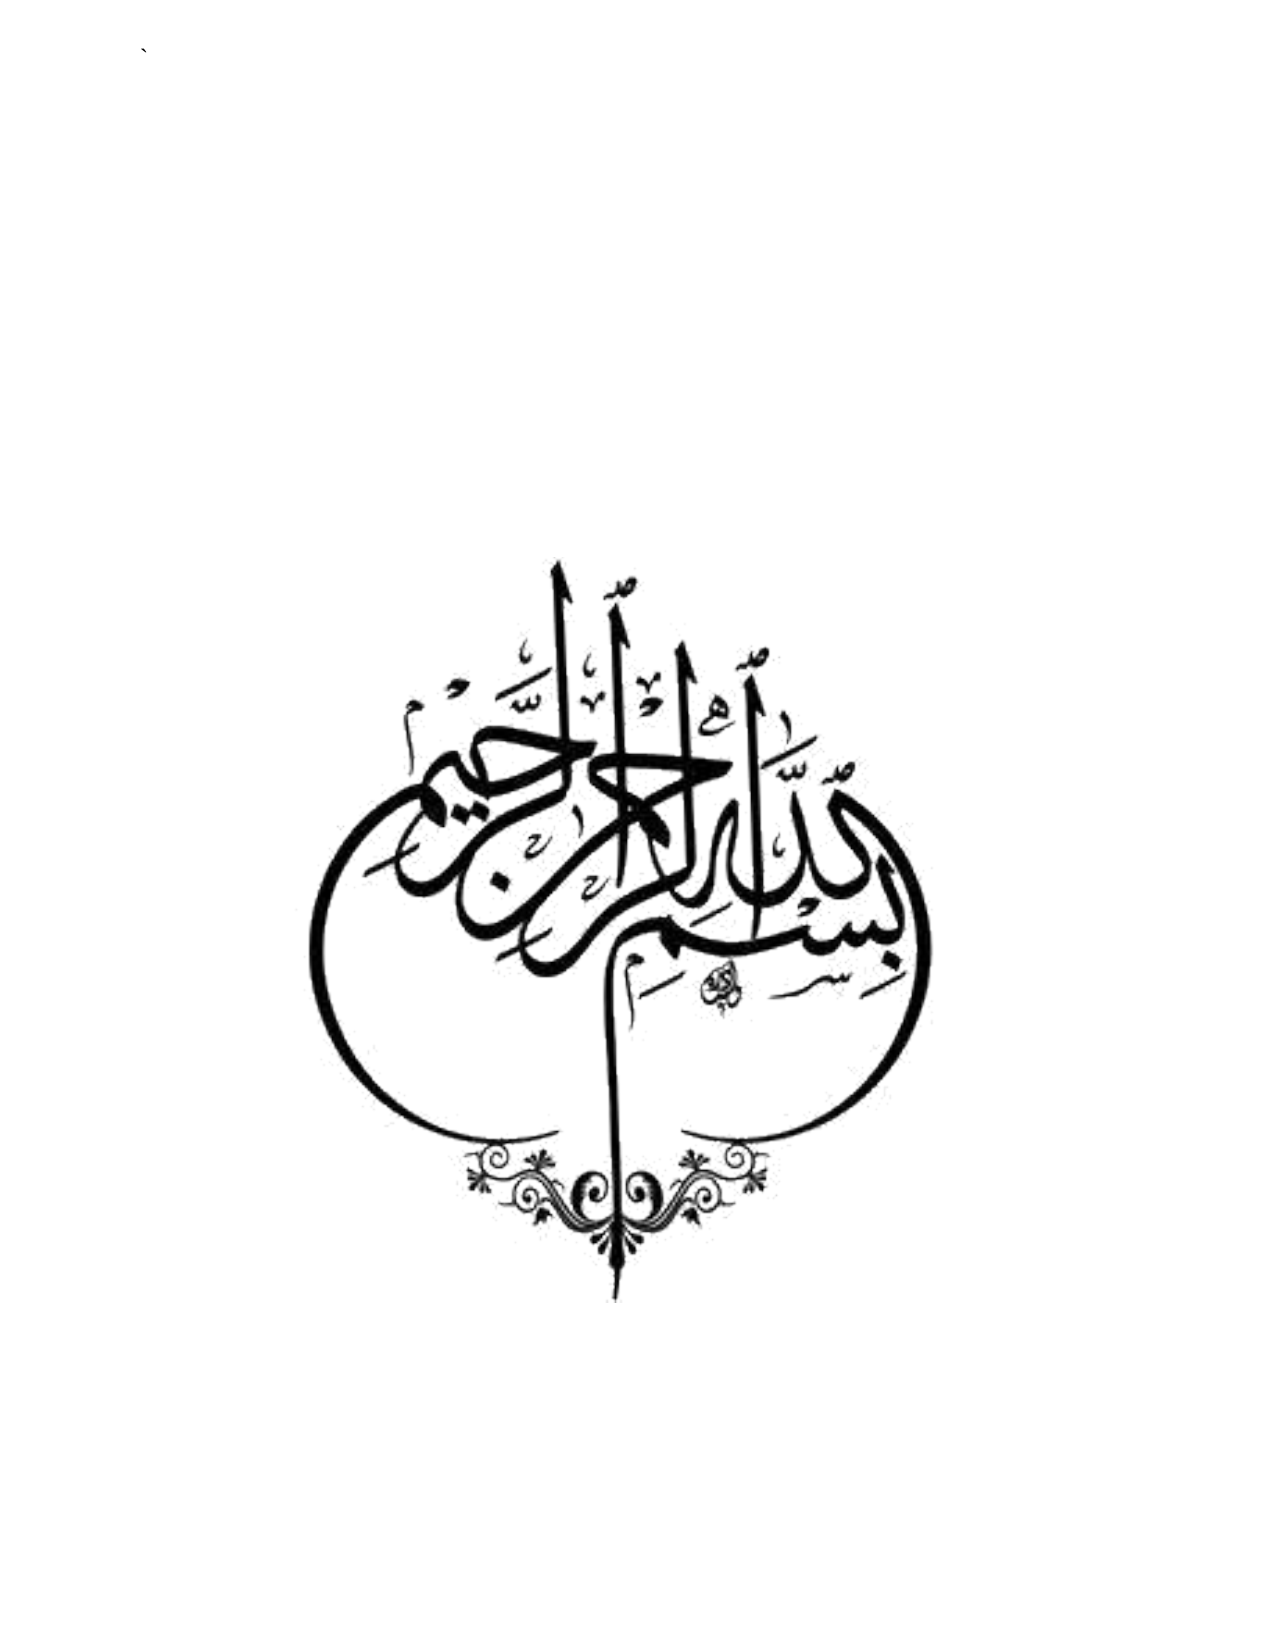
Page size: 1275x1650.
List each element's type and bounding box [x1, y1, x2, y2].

picture [293, 557, 948, 1303]
